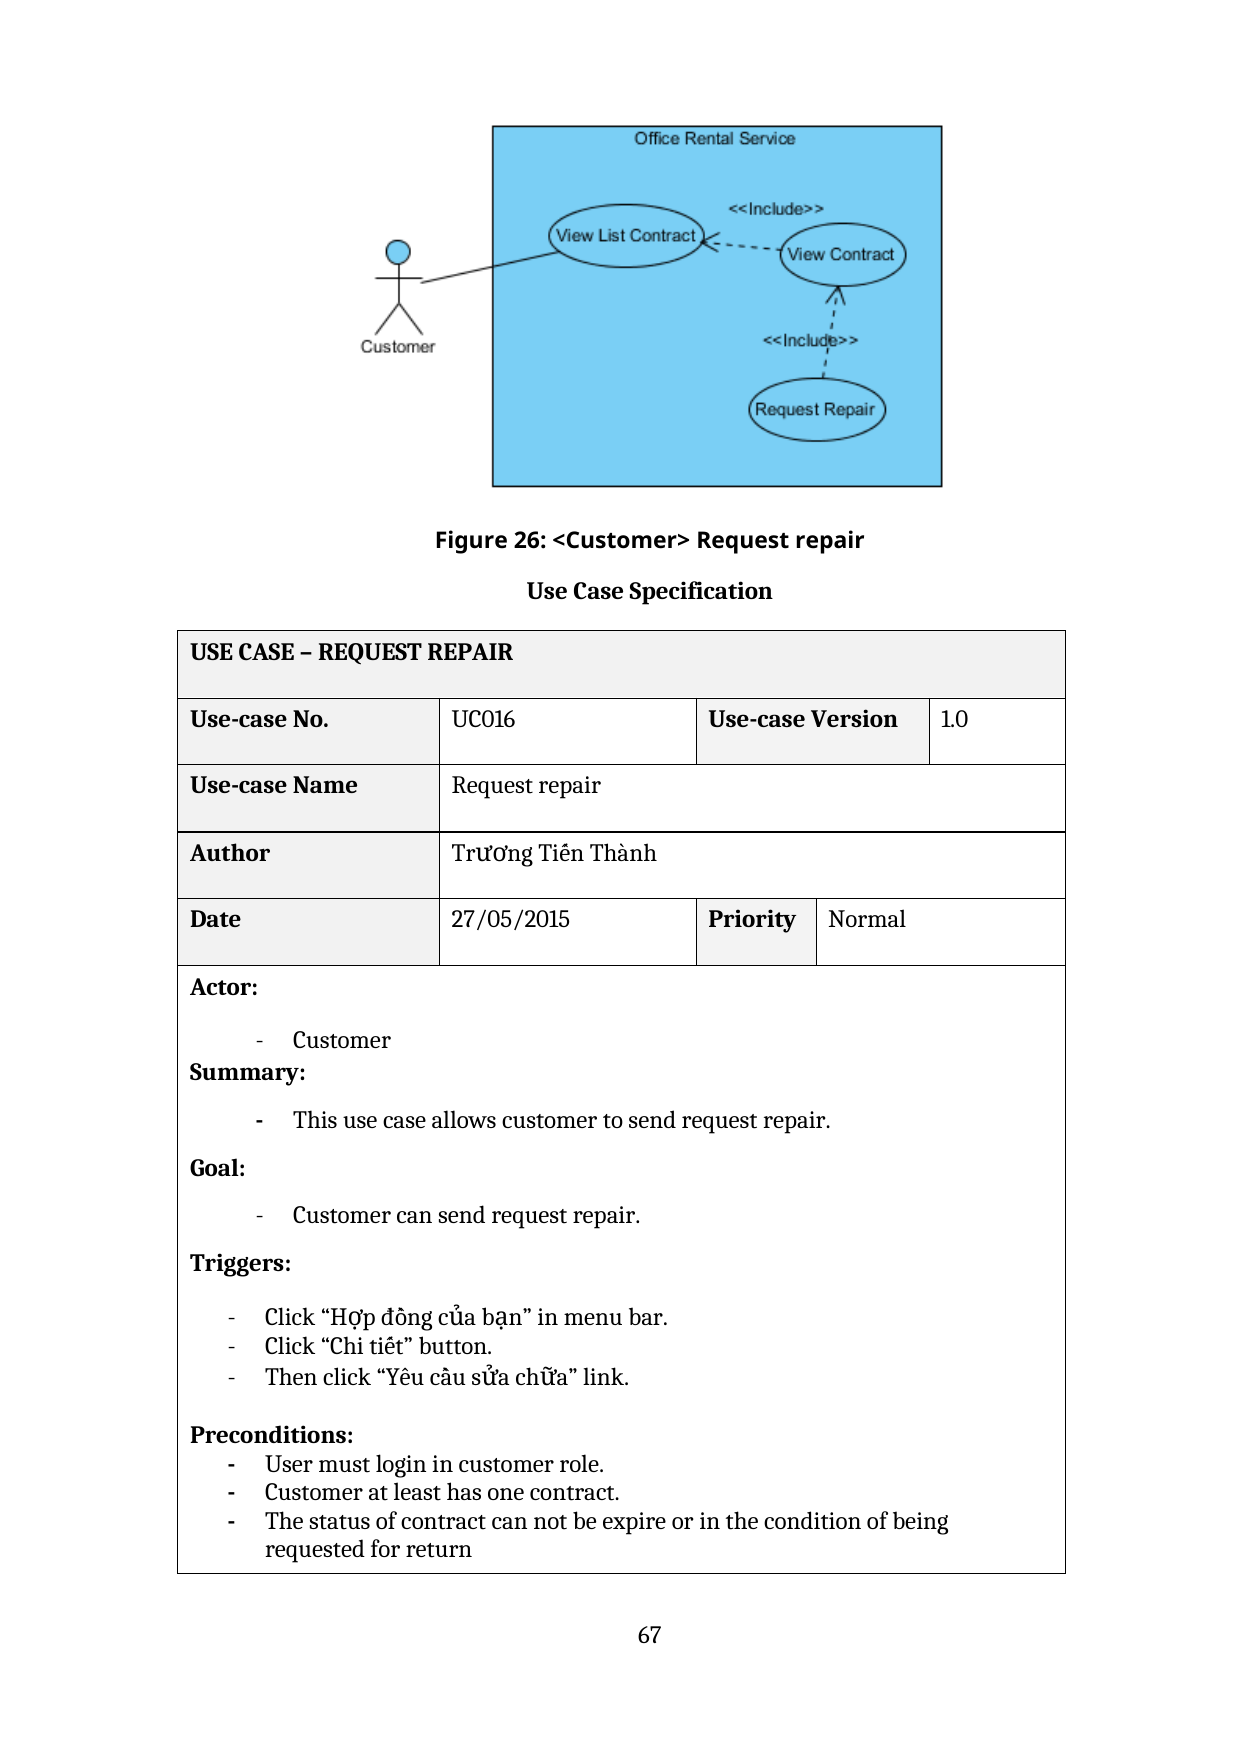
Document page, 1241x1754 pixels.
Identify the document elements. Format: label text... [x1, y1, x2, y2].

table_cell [178, 966, 1065, 1573]
table_cell Priority [697, 899, 816, 965]
table_cell 1.0 [930, 699, 1065, 764]
table_cell Date [178, 899, 439, 965]
table_cell UC016 [440, 699, 696, 764]
table_cell Use-case Version [697, 699, 929, 764]
table_cell Use-case No. [178, 699, 439, 764]
table_cell Request repair [440, 765, 1065, 831]
table_cell 27/05/2015 [440, 899, 696, 965]
table_cell Use-case Name [178, 765, 439, 831]
table_cell Normal [817, 899, 1065, 965]
table_cell Trương Tiến Thành [440, 833, 1065, 898]
picture [350, 118, 949, 500]
table_cell Author [178, 833, 439, 898]
table_header USE CASE – REQUEST REPAIR [178, 631, 1065, 697]
text Use Case Specification [177, 577, 1122, 605]
